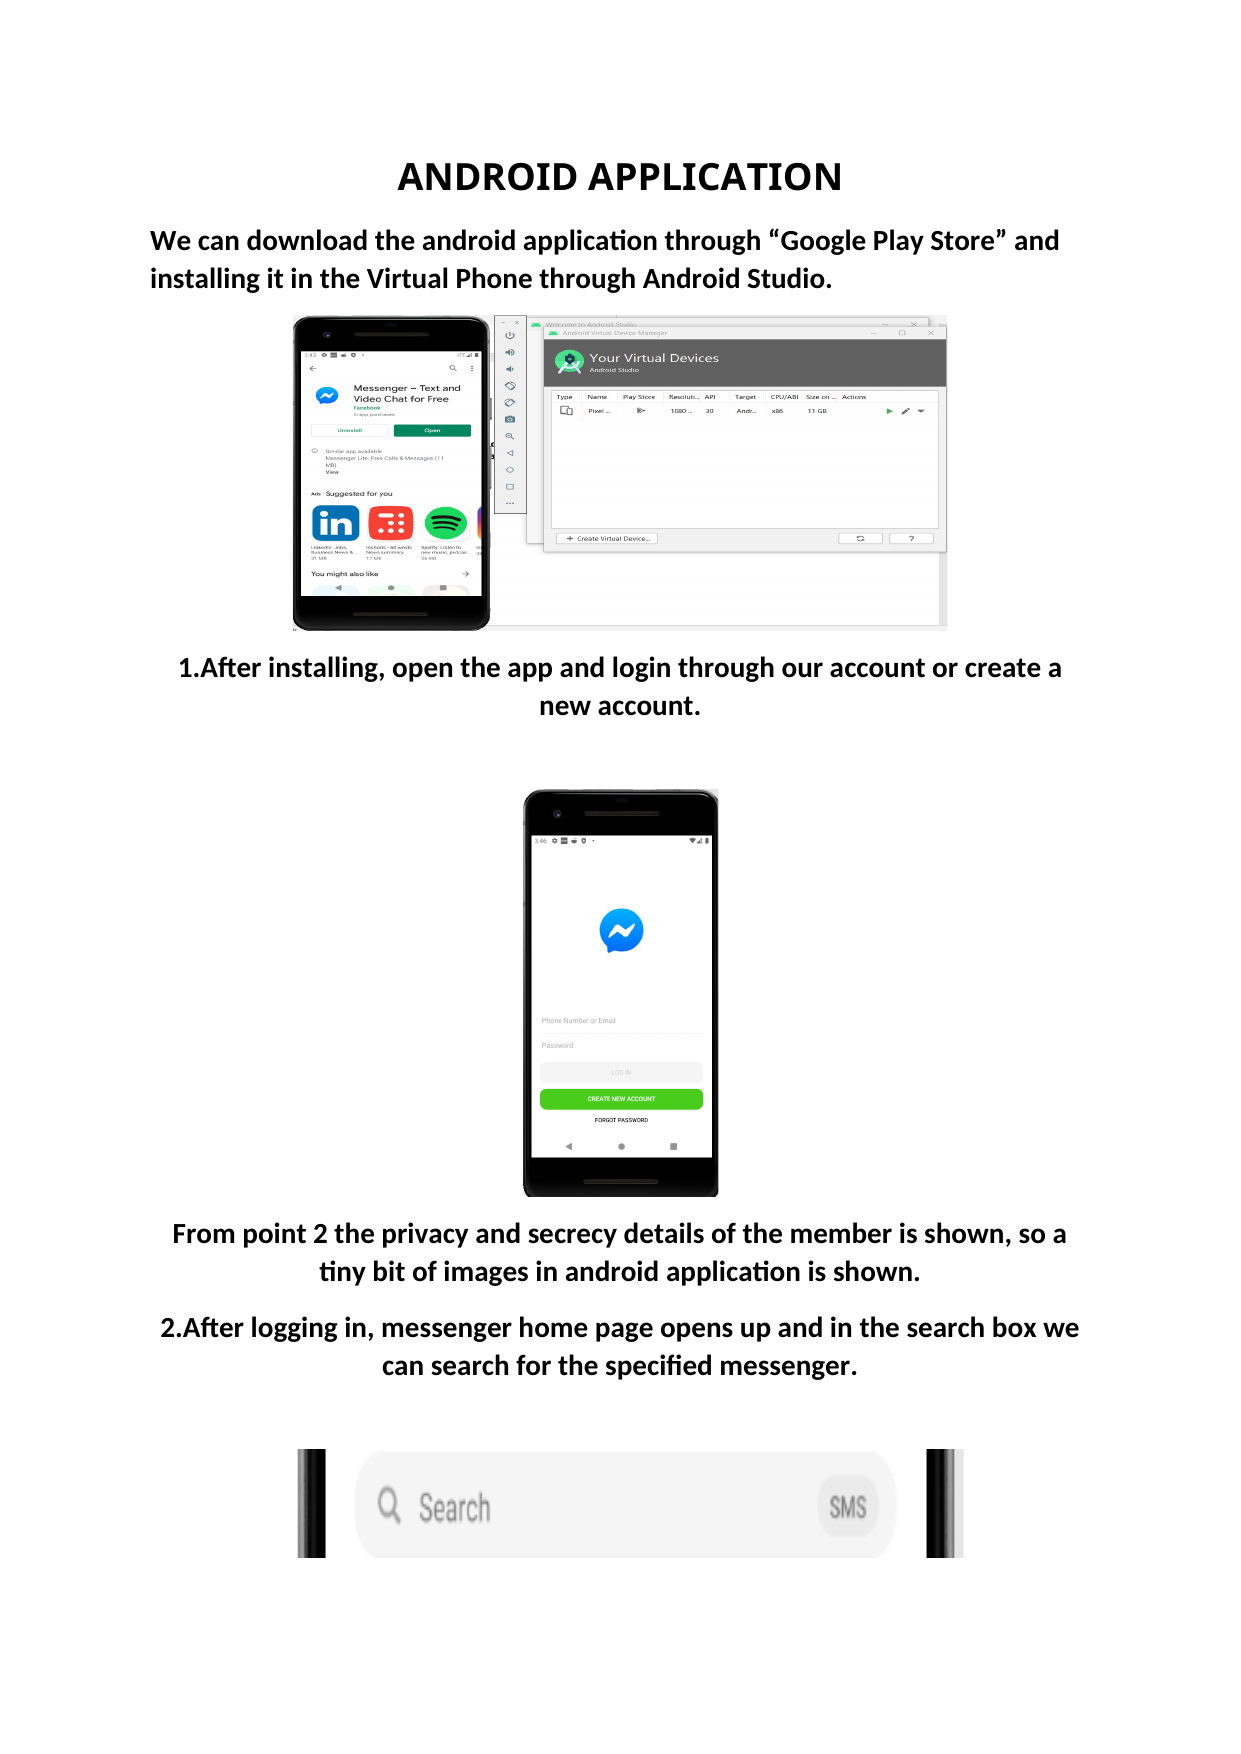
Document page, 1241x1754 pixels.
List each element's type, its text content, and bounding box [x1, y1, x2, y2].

text ANDROID APPLICATION [150, 150, 1090, 201]
picture [292, 315, 948, 631]
text We can download the android application through “Google Play Store” and installing it in the Virtual Phone through Android Studio. [150, 222, 1090, 296]
picture [521, 789, 719, 1197]
text From point 2 the privacy and secrecy details of the member is shown, so a tiny bit of images in android application is shown. [150, 1215, 1090, 1289]
picture [276, 1449, 964, 1558]
text 2.After logging in, messenger home page opens up and in the search box we can search for the specified messenger. [150, 1309, 1090, 1383]
text 1.After installing, open the app and login through our account or create a new account. [150, 649, 1090, 723]
